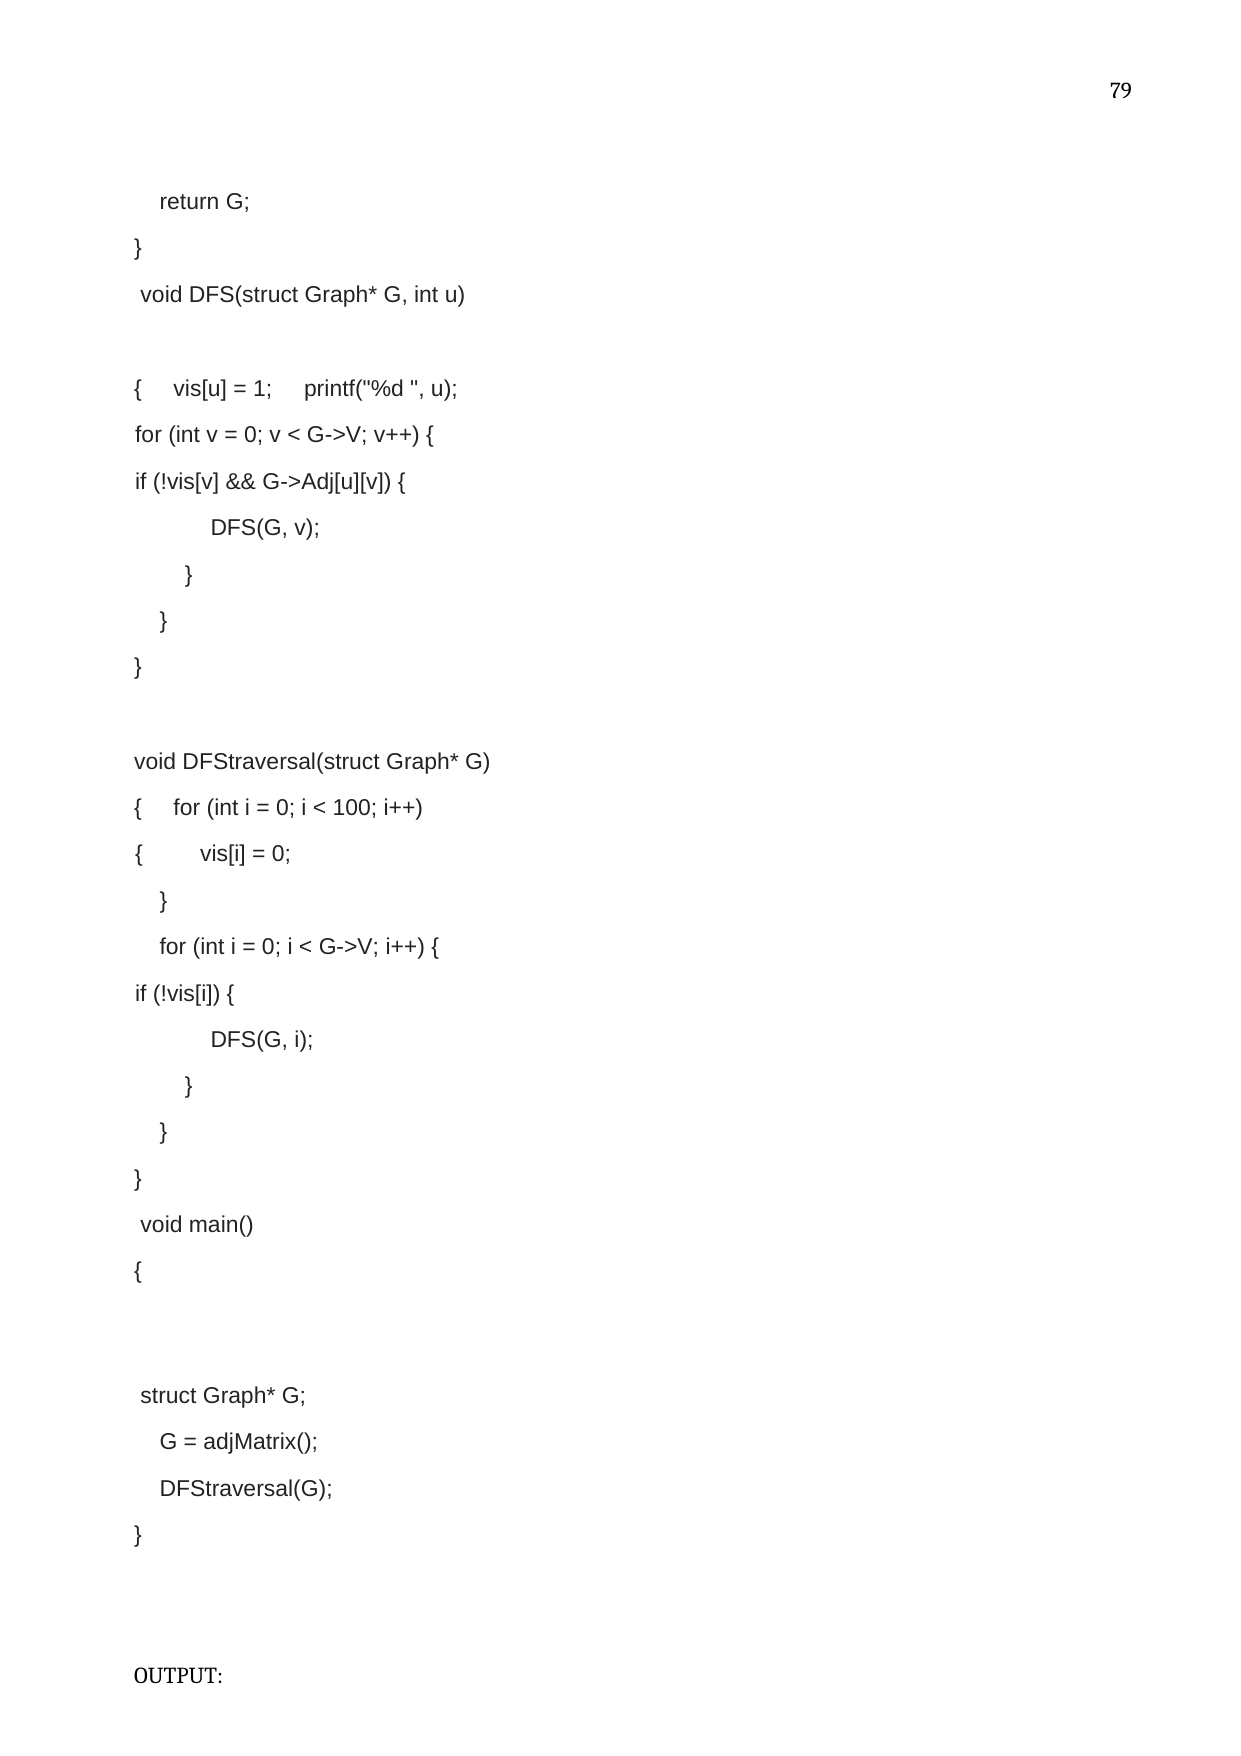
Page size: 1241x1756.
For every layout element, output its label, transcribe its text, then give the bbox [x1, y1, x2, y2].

text DFS(G, i); [134, 1026, 497, 1052]
text } [134, 1521, 497, 1547]
text } [134, 887, 497, 913]
text } [134, 234, 497, 261]
text OUTPUT: [134, 1663, 595, 1689]
text } [134, 1118, 497, 1145]
text } [134, 653, 497, 679]
text struct Graph* G; [134, 1382, 497, 1408]
text { vis[u] = 1; printf("%d ", u); for (int v = 0; v < G->V; v++) { if (!vis[v] && G->Adj[u][v]) { [134, 375, 459, 494]
text { [134, 1257, 497, 1283]
text DFStraversal(G); [134, 1474, 497, 1501]
text void DFS(struct Graph* G, int u) [134, 281, 497, 307]
text G = adjMatrix(); [134, 1428, 497, 1454]
text { for (int i = 0; i < 100; i++) { vis[i] = 0; [134, 794, 424, 867]
text for (int i = 0; i < G->V; i++) { if (!vis[i]) { [134, 933, 458, 1006]
text } [134, 1164, 497, 1191]
text DFS(G, v); [134, 514, 497, 541]
text void main() [134, 1211, 497, 1237]
text } [134, 561, 497, 587]
text } [134, 607, 497, 633]
text return G; [134, 188, 497, 214]
text } [134, 1072, 497, 1098]
text void DFStraversal(struct Graph* G) [134, 748, 497, 774]
